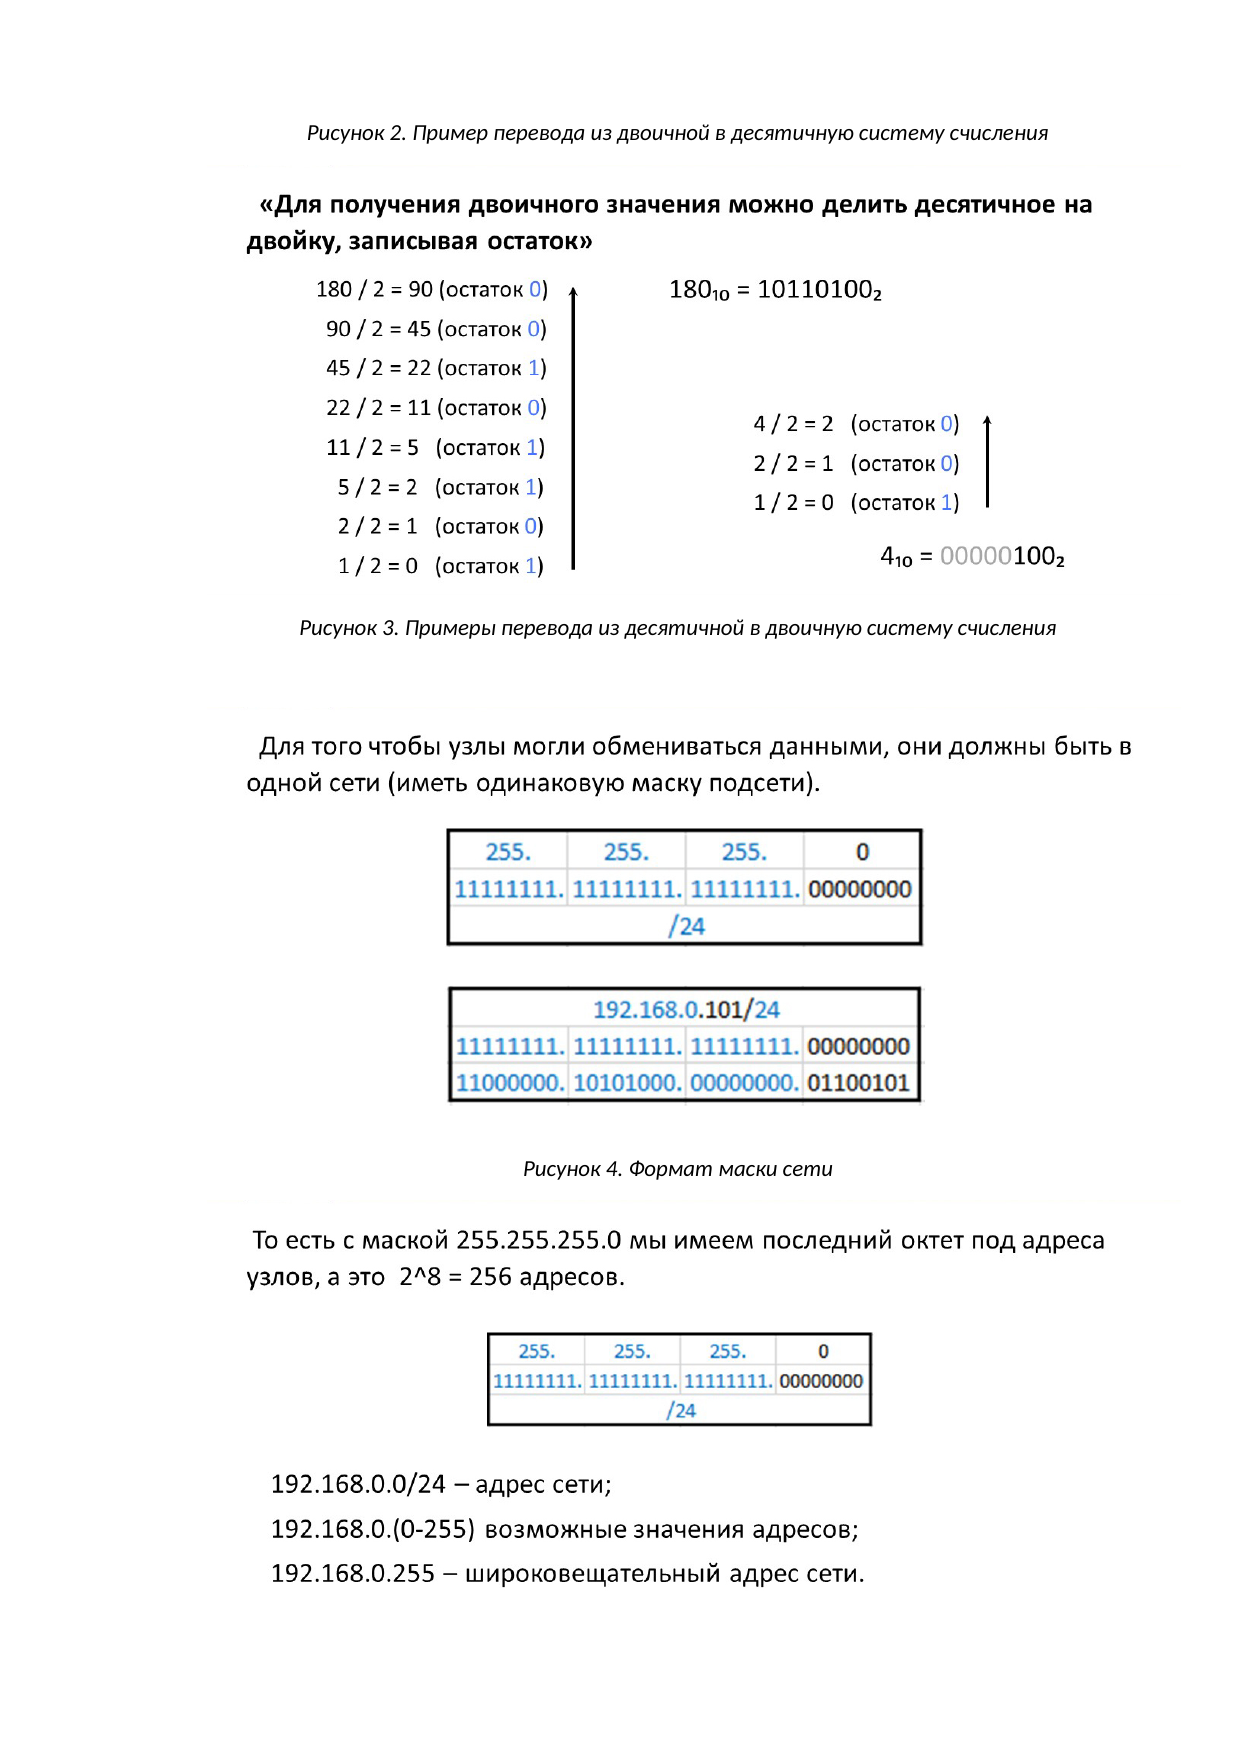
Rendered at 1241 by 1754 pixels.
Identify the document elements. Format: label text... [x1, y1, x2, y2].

picture [206, 1200, 1182, 1629]
picture [206, 165, 1182, 595]
text Рисунок 4. Формат маски сети [177, 1154, 1152, 1182]
text Рисунок 3. Примеры перевода из десятичной в двоичную систему счисления [177, 613, 1152, 641]
picture [206, 707, 1182, 1135]
text Рисунок 2. Пример перевода из двоичной в десятичную систему счисления [177, 118, 1152, 146]
